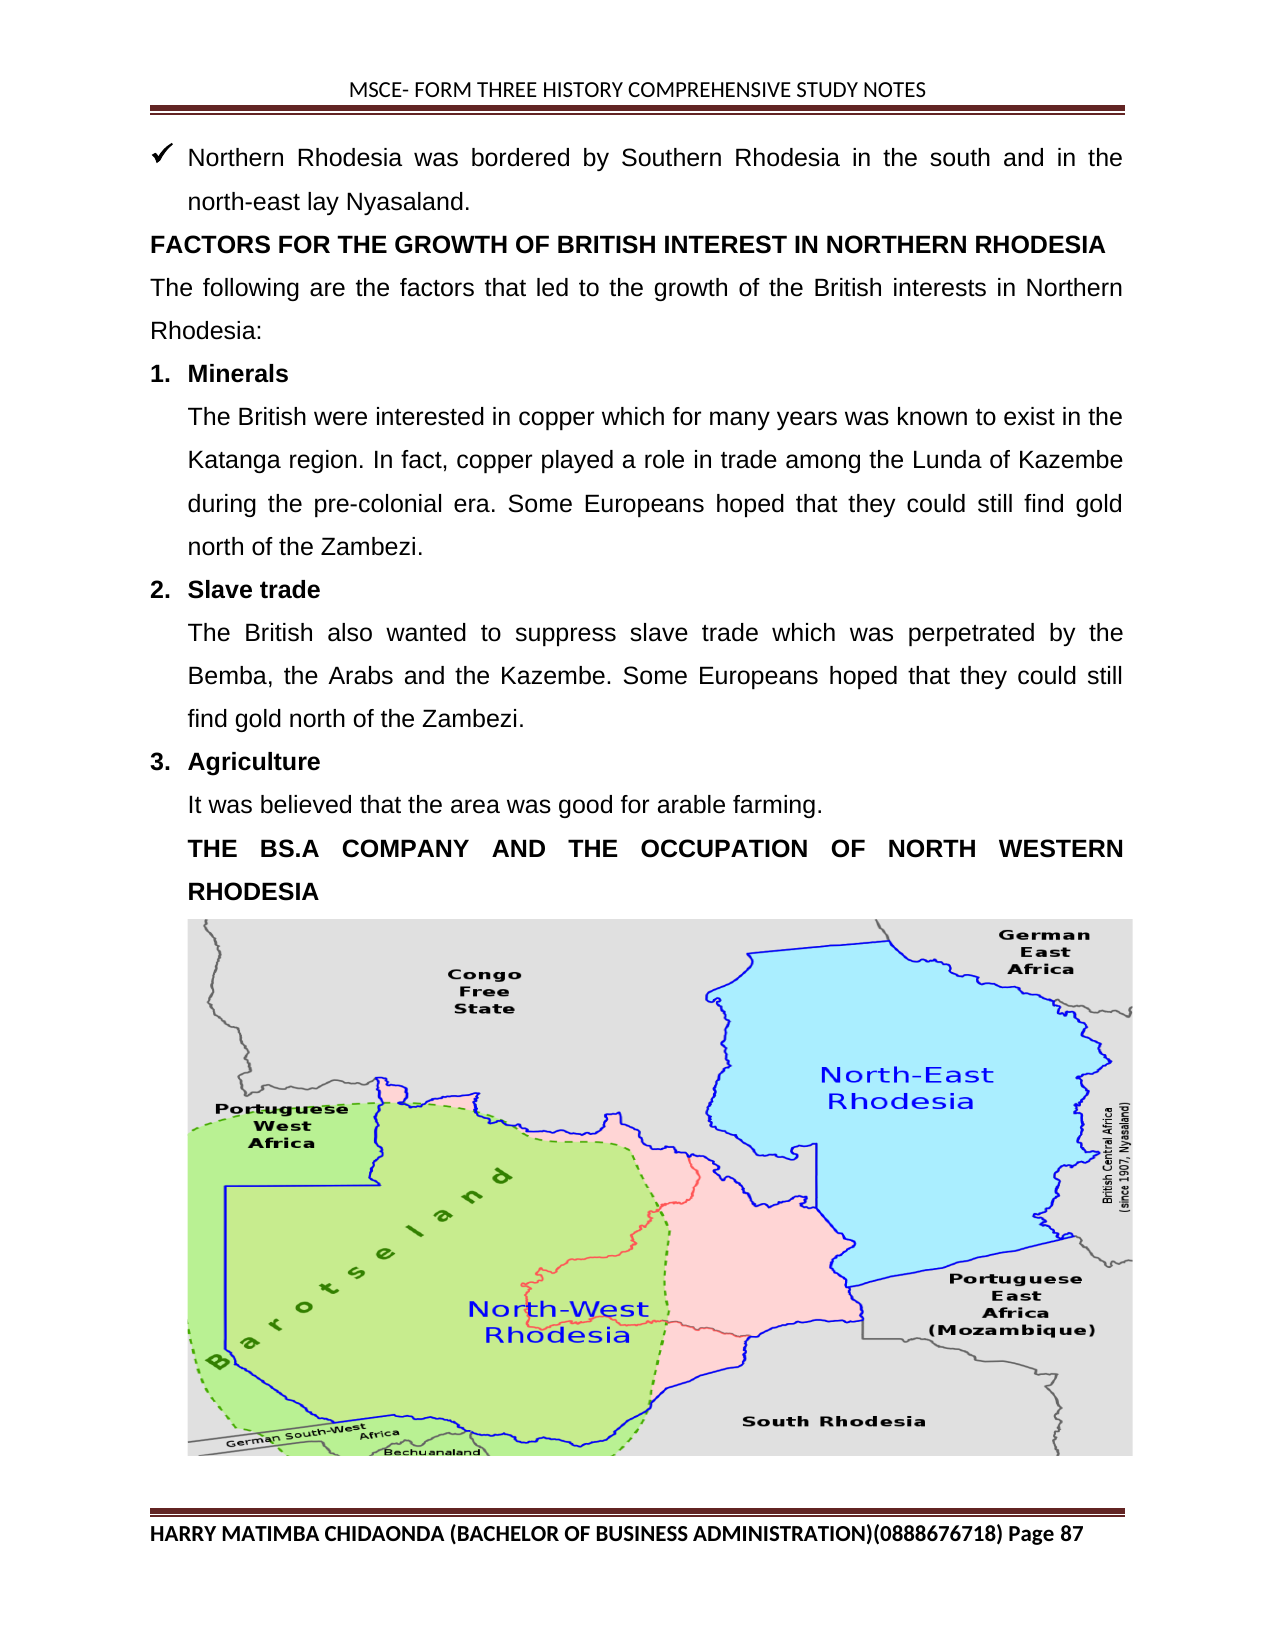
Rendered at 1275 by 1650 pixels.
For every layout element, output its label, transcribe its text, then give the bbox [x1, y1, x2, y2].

list THE BS.A COMPANY AND THE OCCUPATION OF NORTH WESTERN RHODESIA [187, 833, 1125, 905]
list Minerals [150, 359, 1125, 388]
list Slave trade [150, 575, 1125, 603]
list The British also wanted to suppress slave trade which was perpetrated by the Bemba, the Arabs and the Kazembe. Some Europeans hoped that they could still find gold north of the Zambezi. [187, 618, 1125, 733]
list Northern Rhodesia was bordered by Southern Rhodesia in the south and in the north-east lay Nyasaland. [150, 142, 1125, 215]
list It was believed that the area was good for arable farming. [187, 790, 1125, 819]
list The British were interested in copper which for many years was known to exist in the Katanga region. In fact, copper played a role in trade among the Lunda of Kazembe during the pre-colonial era. Some Europeans hoped that they could still find gold north of the Zambezi. [187, 402, 1125, 560]
text FACTORS FOR THE GROWTH OF BRITISH INTEREST IN NORTHERN RHODESIA [150, 230, 1125, 258]
list Agriculture [150, 747, 1125, 776]
picture [187, 919, 1133, 1456]
text The following are the factors that led to the growth of the British interests in Northern Rhodesia: [150, 273, 1125, 345]
